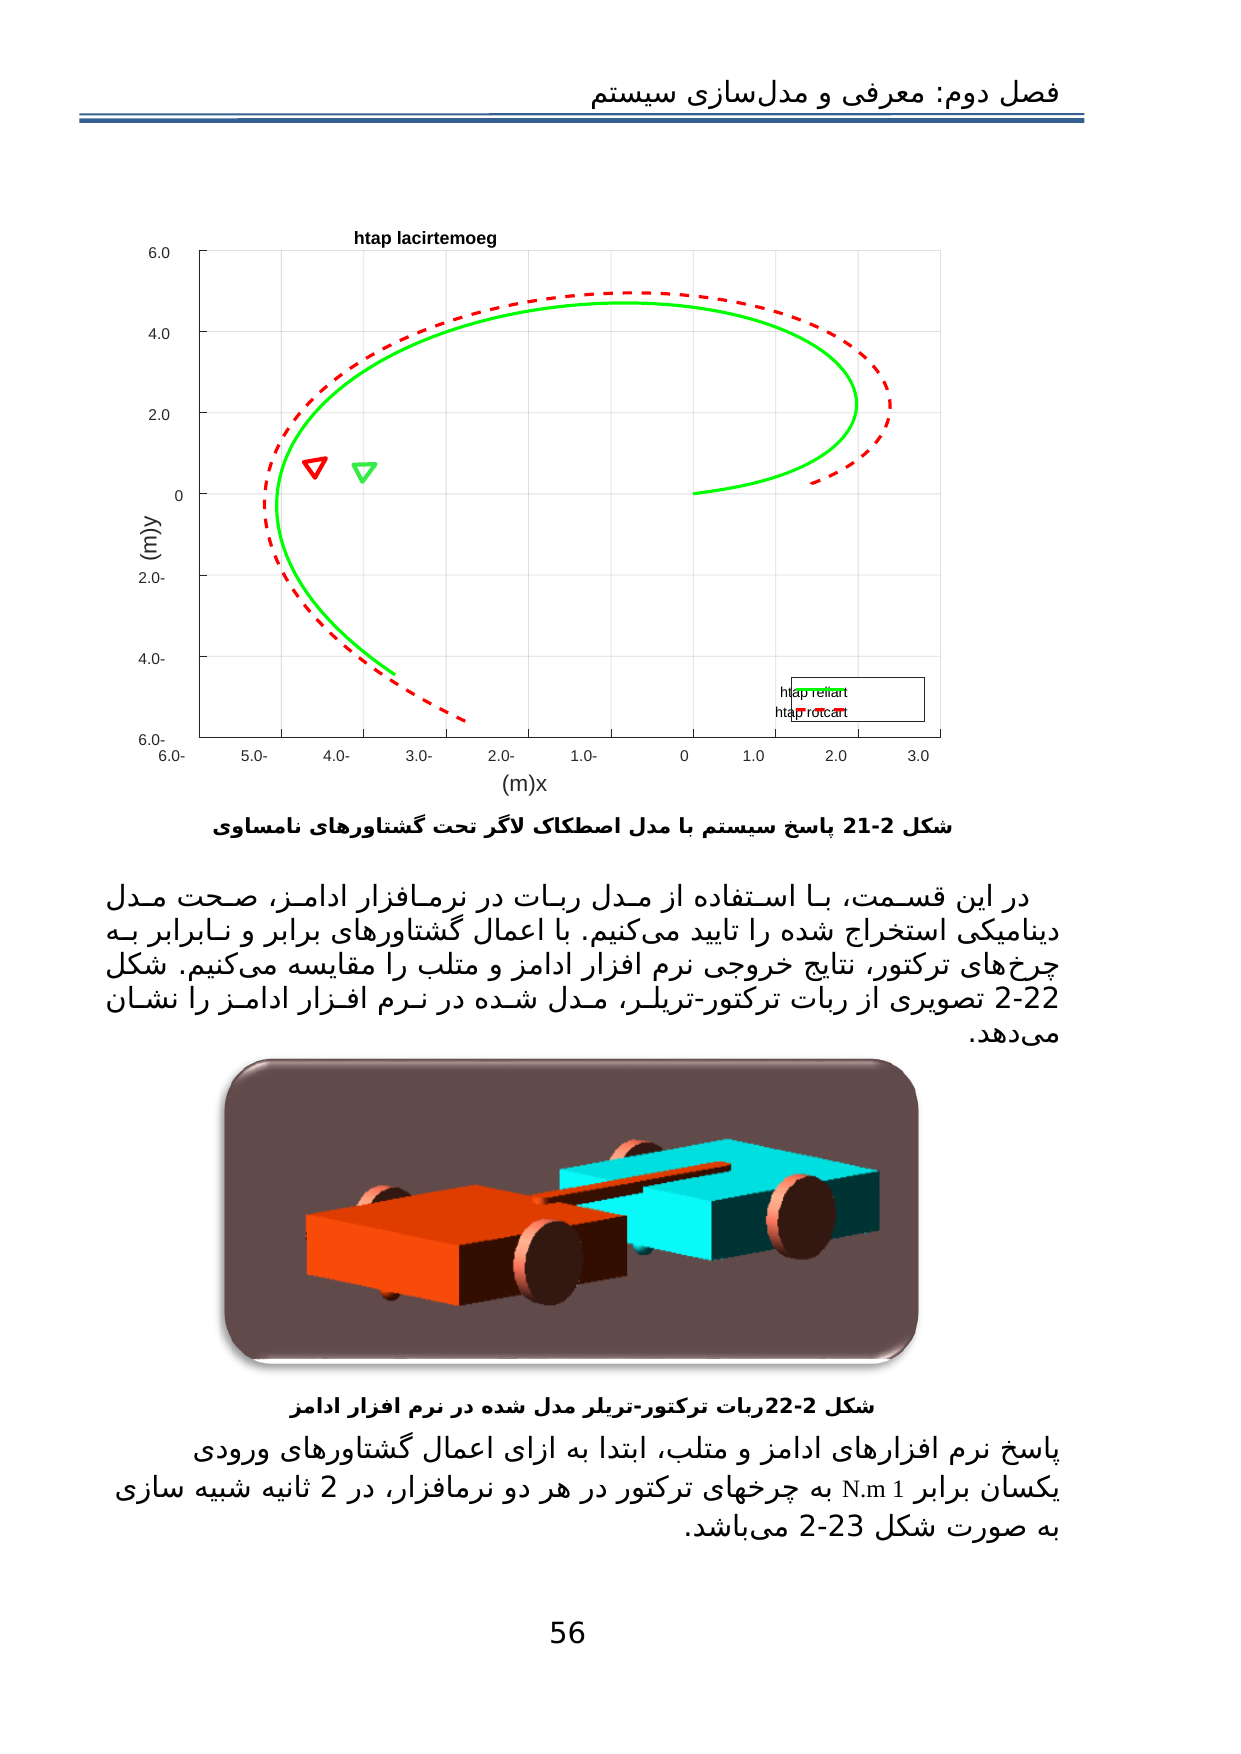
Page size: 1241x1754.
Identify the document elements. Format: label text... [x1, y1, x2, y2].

picture [207, 1049, 928, 1382]
